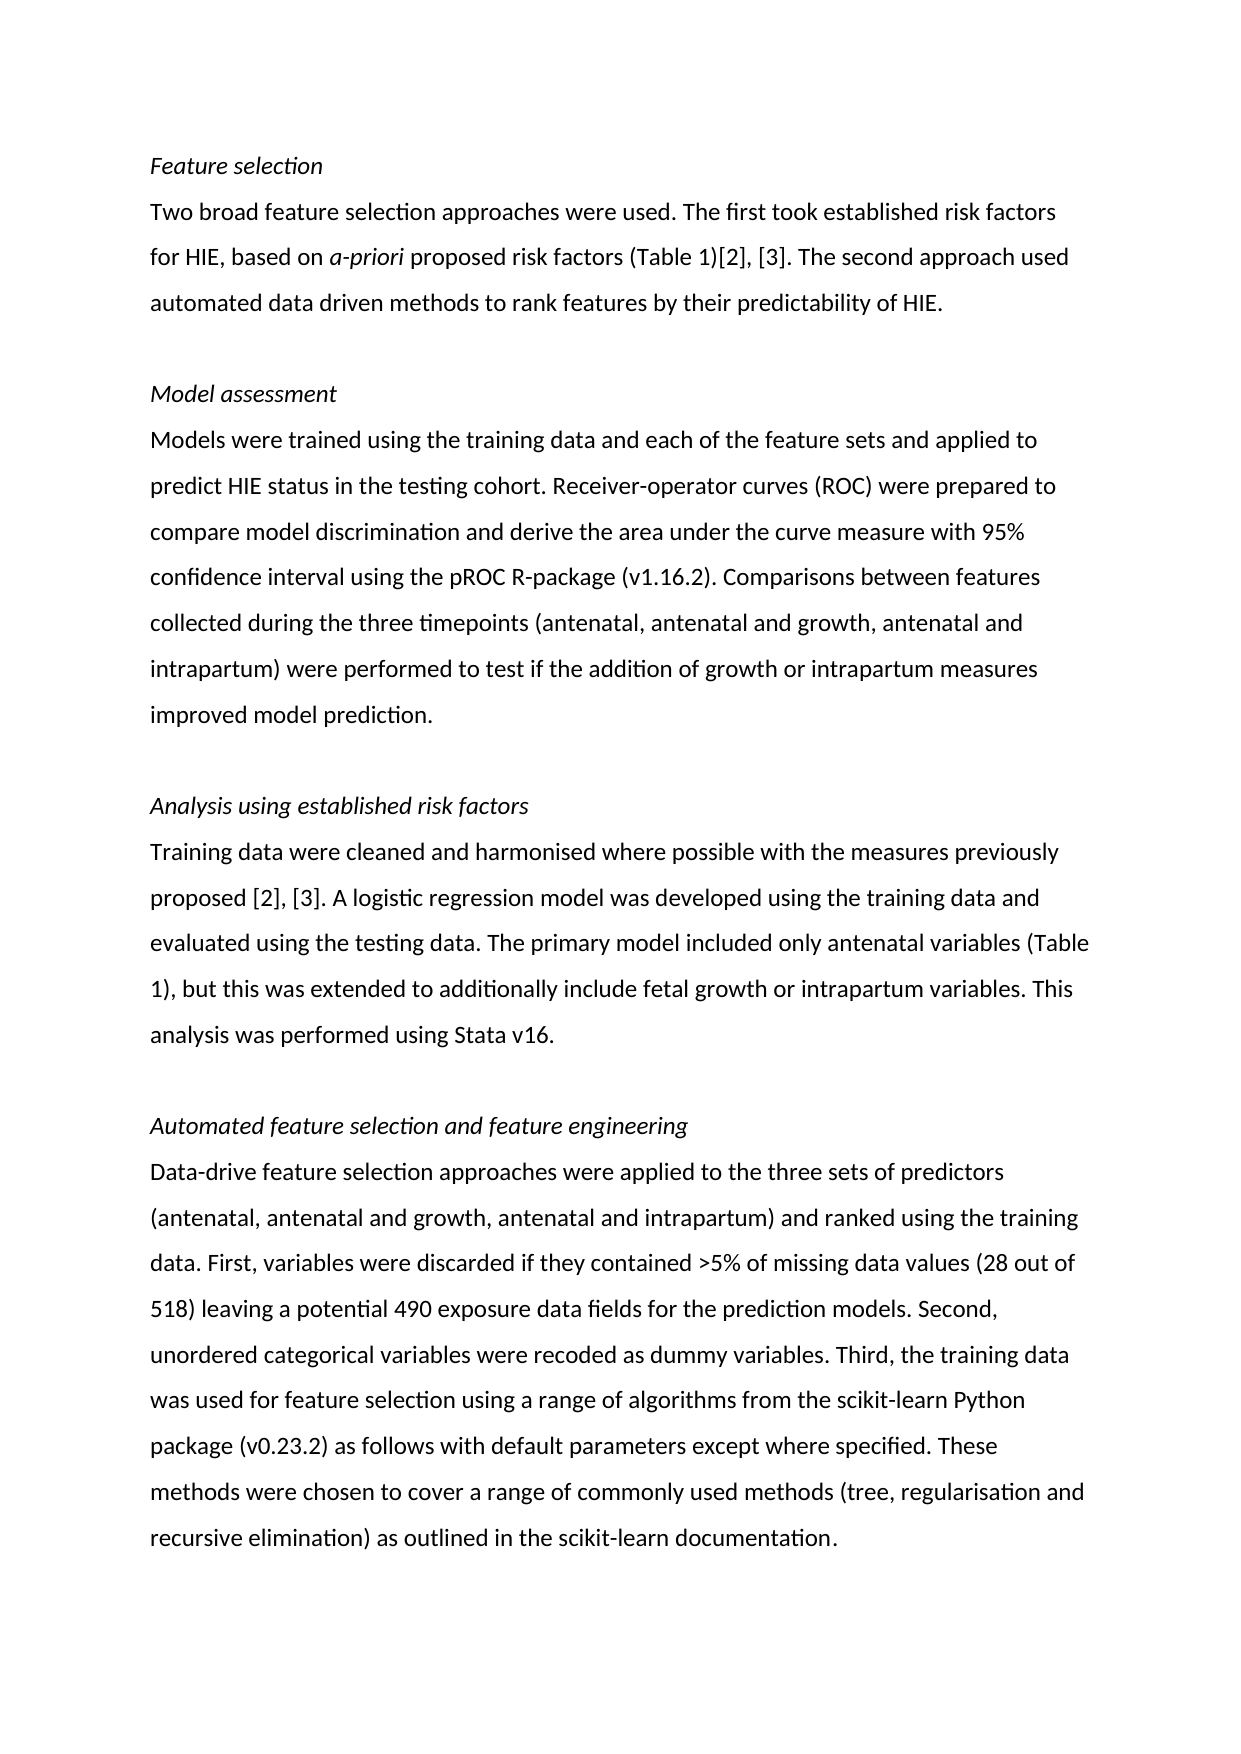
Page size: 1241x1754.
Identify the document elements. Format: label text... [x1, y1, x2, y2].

text Data-drive feature selection approaches were applied to the three sets of predictors (antenatal, antenatal and growth, antenatal and intrapartum) and ranked using the training data. First, variables were discarded if they contained >5% of missing data values (28 out of 518) leaving a potential 490 exposure data fields for the prediction models. Second, unordered categorical variables were recoded as dummy variables. Third, the training data was used for feature selection using a range of algorithms from the scikit-learn Python package (v0.23.2) as follows with default parameters except where specified. These methods were chosen to cover a range of commonly used methods (tree, regularisation and recursive elimination) as outlined in the scikit-learn documentation. [150, 1156, 1090, 1552]
text Training data were cleaned and harmonised where possible with the measures previously proposed [2], [3]. A logistic regression model was developed using the training data and evaluated using the testing data. The primary model included only antenatal variables (Table 1), but this was extended to additionally include fetal growth or intrapartum variables. This analysis was performed using Stata v16. [150, 836, 1090, 1049]
text Automated feature selection and feature engineering [150, 1110, 1090, 1141]
text Feature selection [150, 150, 1090, 181]
text Model assessment [150, 379, 1090, 409]
text Two broad feature selection approaches were used. The first took established risk factors for HIE, based on a-priori proposed risk factors (Table 1)[2], [3]. The second approach used automated data driven methods to rank features by their predictability of HIE. [150, 196, 1090, 318]
text Analysis using established risk factors [150, 790, 1090, 821]
text Models were trained using the training data and each of the feature sets and applied to predict HIE status in the testing cohort. Receiver-operator curves (ROC) were prepared to compare model discrimination and derive the area under the curve measure with 95% confidence interval using the pROC R-package (v1.16.2). Comparisons between features collected during the three timepoints (antenatal, antenatal and growth, antenatal and intrapartum) were performed to test if the addition of growth or intrapartum measures improved model prediction. [150, 424, 1090, 729]
